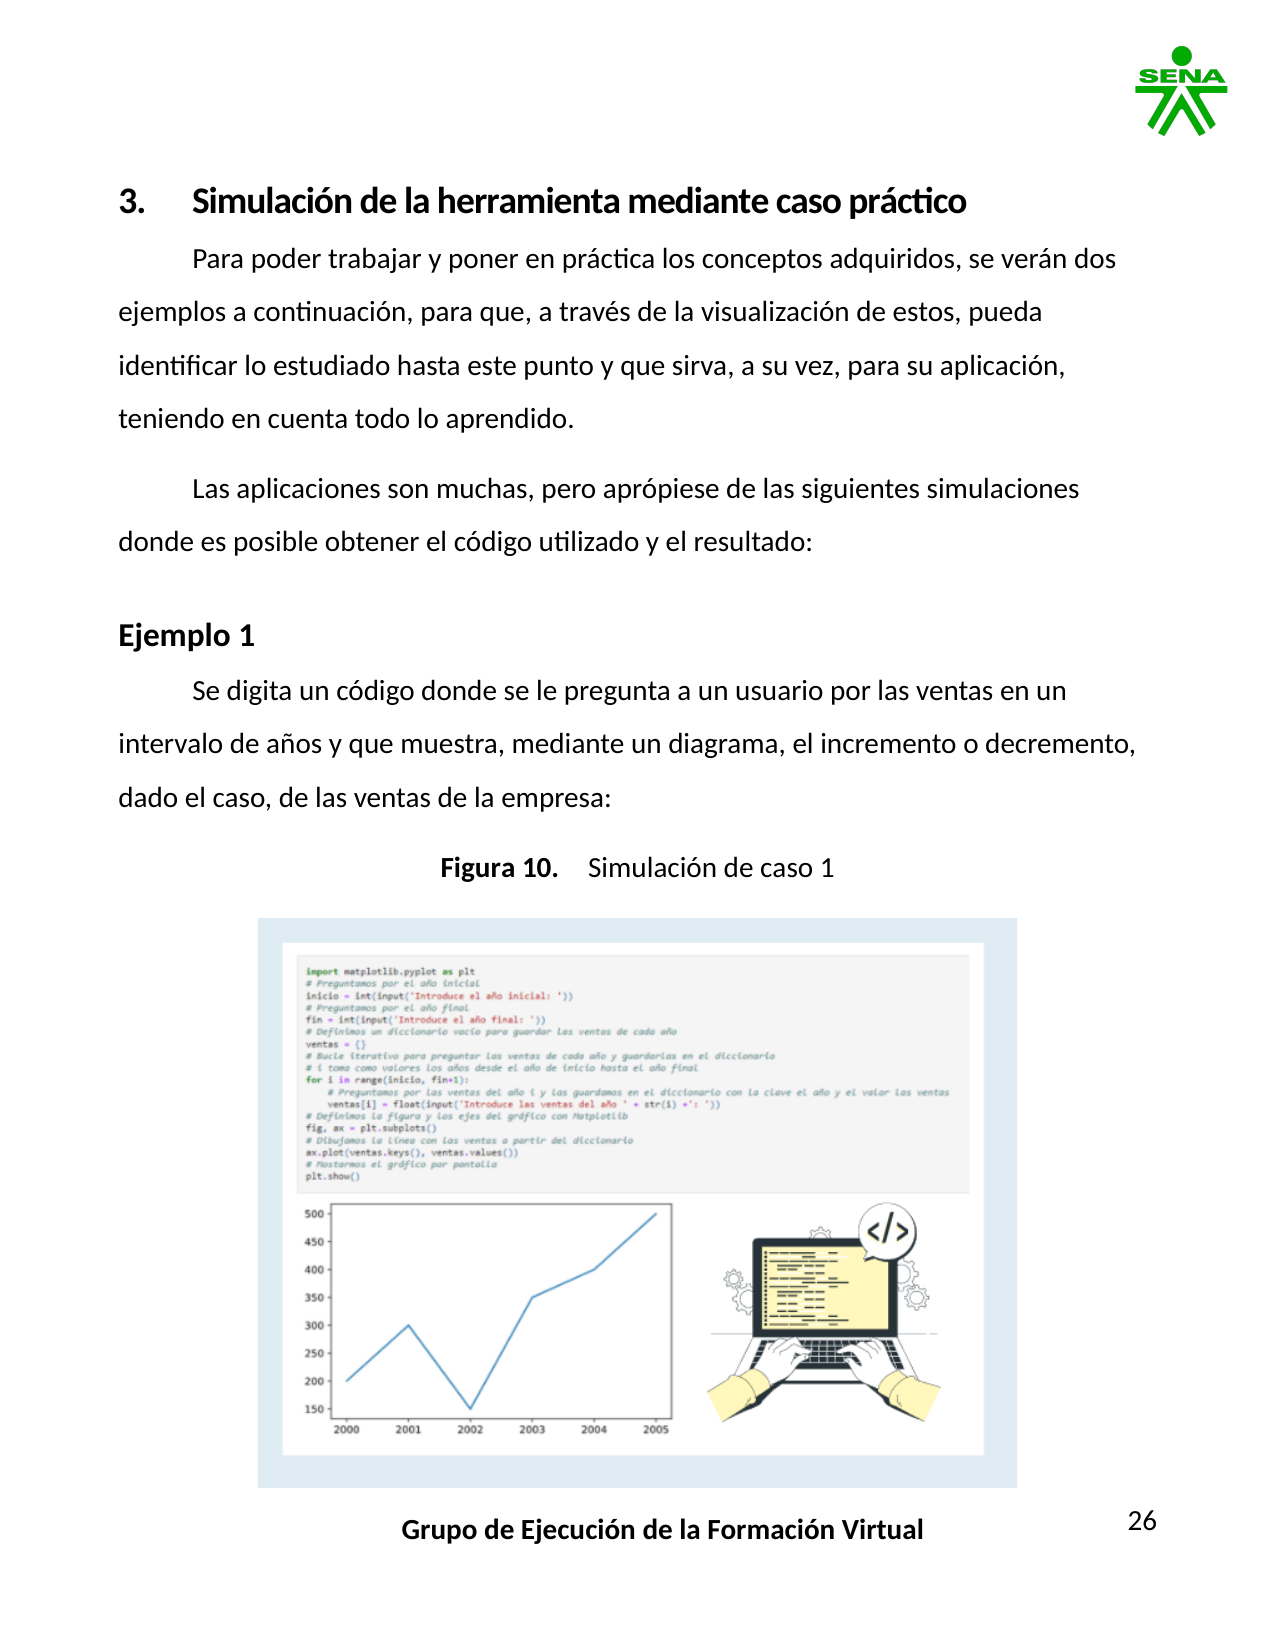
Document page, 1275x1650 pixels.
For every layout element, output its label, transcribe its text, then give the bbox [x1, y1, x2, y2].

picture [257, 918, 1018, 1488]
text Simulación de caso 1 [118, 849, 1157, 884]
text Se digita un código donde se le pregunta a un usuario por las ventas en un intervalo de años y que muestra, mediante un diagrama, el incremento o decremento, dado el caso, de las ventas de la empresa: [118, 672, 1157, 814]
subtitle Simulación de la herramienta mediante caso práctico [118, 177, 1157, 223]
text Las aplicaciones son muchas, pero aprópiese de las siguientes simulaciones donde es posible obtener el código utilizado y el resultado: [118, 470, 1157, 559]
subtitle Ejemplo 1 [118, 614, 1157, 655]
picture [1135, 46, 1228, 136]
text Para poder trabajar y poner en práctica los conceptos adquiridos, se verán dos ejemplos a continuación, para que, a través de la visualización de estos, pueda identificar lo estudiado hasta este punto y que sirva, a su vez, para su aplicación, teniendo en cuenta todo lo aprendido. [118, 240, 1157, 436]
